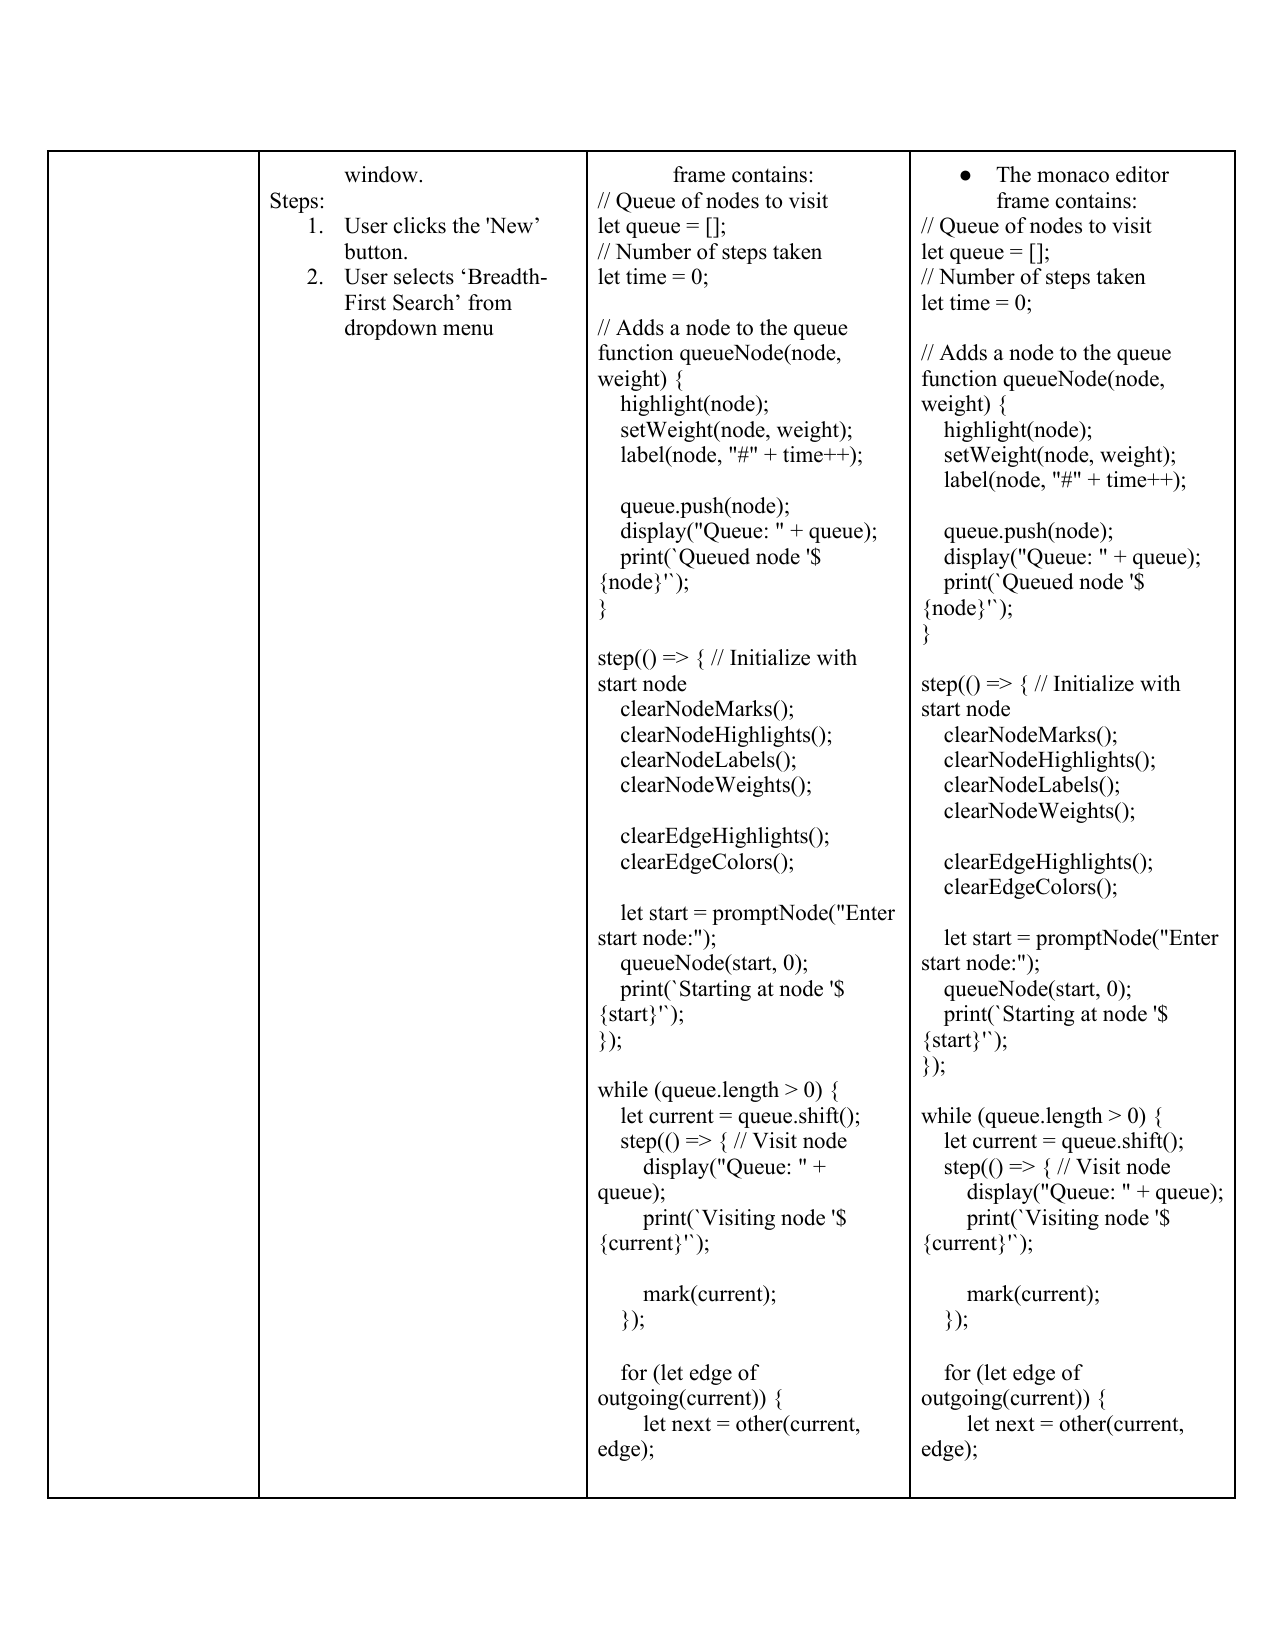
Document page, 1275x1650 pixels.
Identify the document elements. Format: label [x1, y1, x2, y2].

table_cell [911, 152, 1234, 1497]
table_cell [49, 152, 258, 1497]
table_cell [588, 152, 909, 1497]
table_cell [260, 152, 586, 1497]
